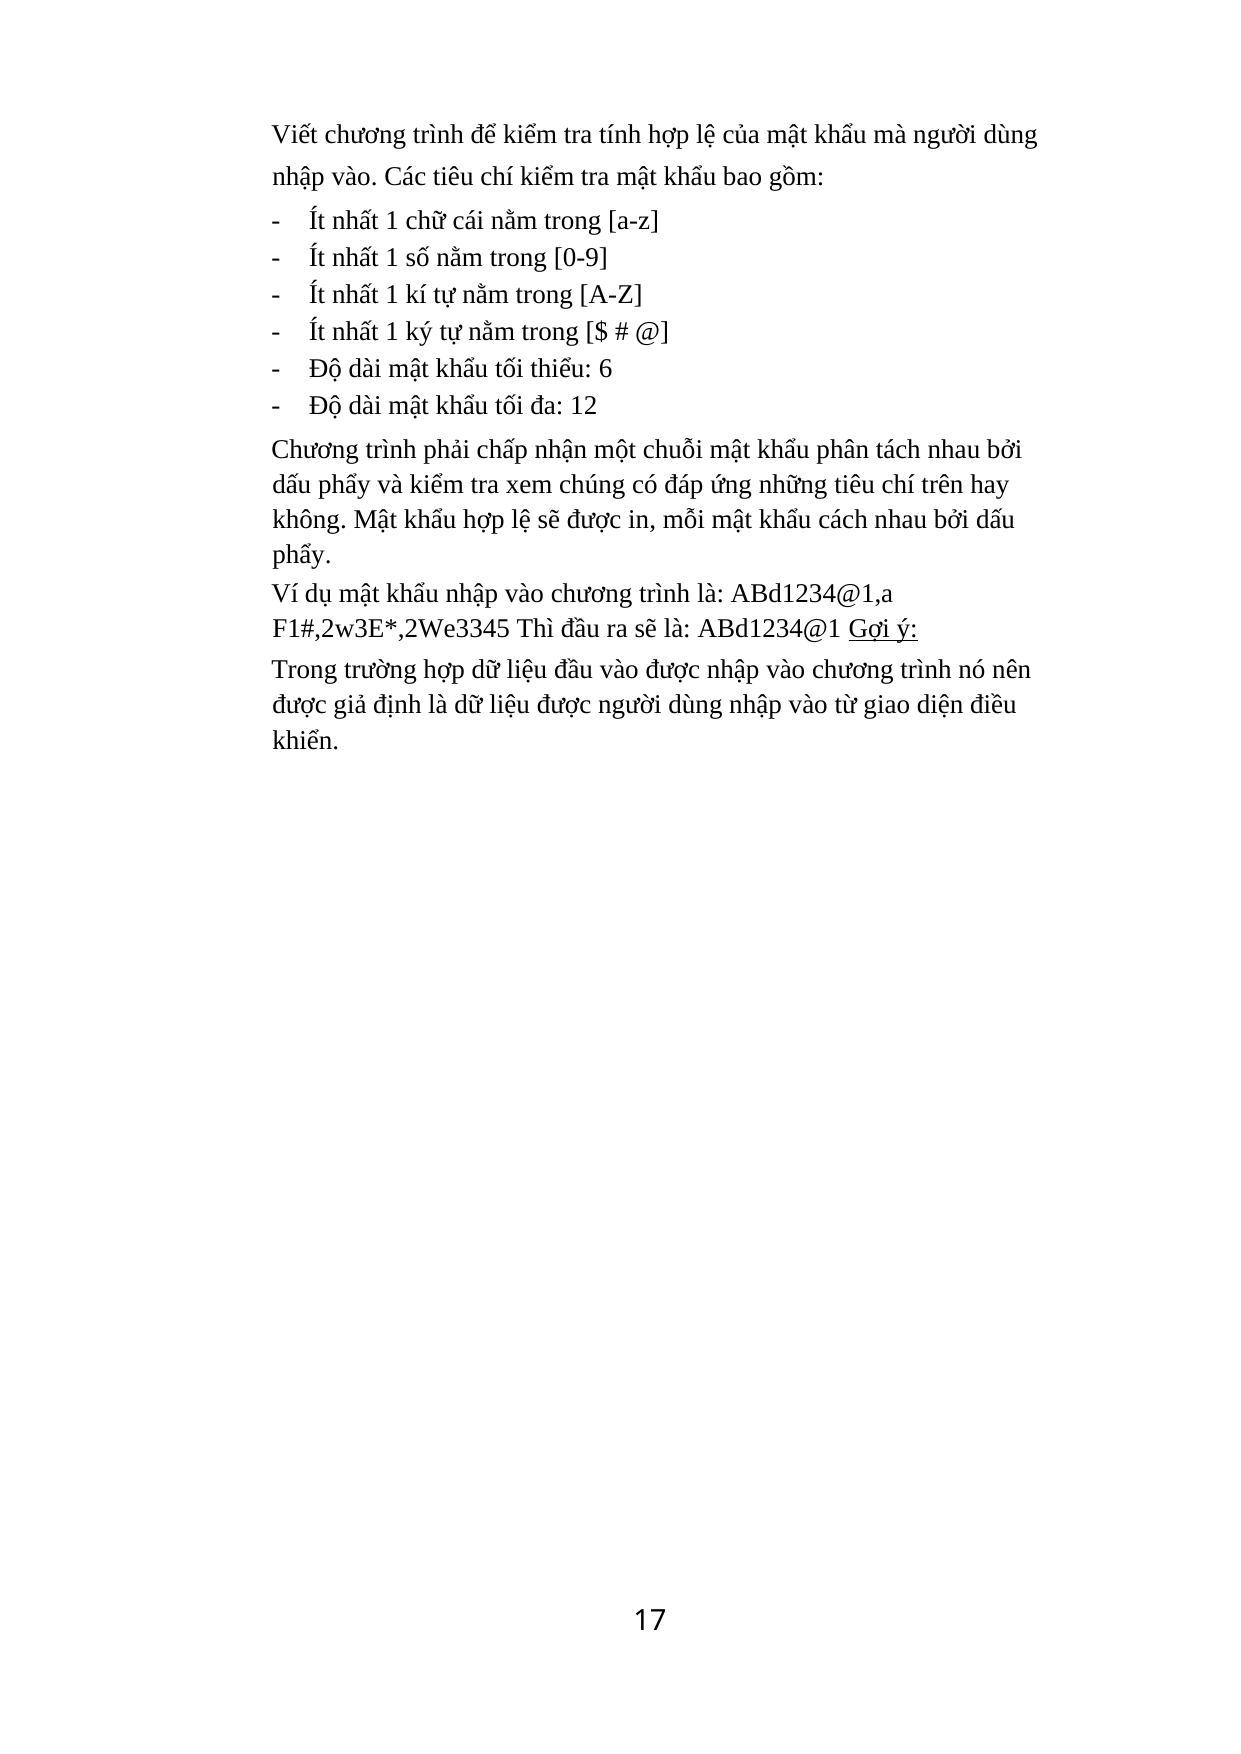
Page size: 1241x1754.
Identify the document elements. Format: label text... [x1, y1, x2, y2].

list Độ dài mật khẩu tối đa: 12 [271, 389, 1041, 420]
list Độ dài mật khẩu tối thiểu: 6 [271, 352, 1041, 383]
list Ít nhất 1 chữ cái nằm trong [a-z] [271, 204, 1041, 236]
text Trong trường hợp dữ liệu đầu vào được nhập vào chương trình nó nên được giả định là dữ liệu được người dùng nhập vào từ giao diện điều khiển. [271, 653, 1041, 755]
list Ít nhất 1 kí tự nằm trong [A-Z] [271, 278, 1041, 309]
text Viết chương trình để kiểm tra tính hợp lệ của mật khẩu mà người dùng nhập vào. Các tiêu chí kiểm tra mật khẩu bao gồm: [271, 118, 1041, 192]
list Ít nhất 1 ký tự nằm trong [$ # @] [271, 315, 1041, 346]
list Ít nhất 1 số nằm trong [0-9] [271, 241, 1041, 272]
text Chương trình phải chấp nhận một chuỗi mật khẩu phân tách nhau bởi dấu phẩy và kiểm tra xem chúng có đáp ứng những tiêu chí trên hay không. Mật khẩu hợp lệ sẽ được in, mỗi mật khẩu cách nhau bởi dấu phẩy. [271, 433, 1041, 569]
text Ví dụ mật khẩu nhập vào chương trình là: ABd1234@1,a F1#,2w3E*,2We3345 Thì đầu ra sẽ là: ABd1234@1 Gợi ý: [271, 577, 1026, 644]
